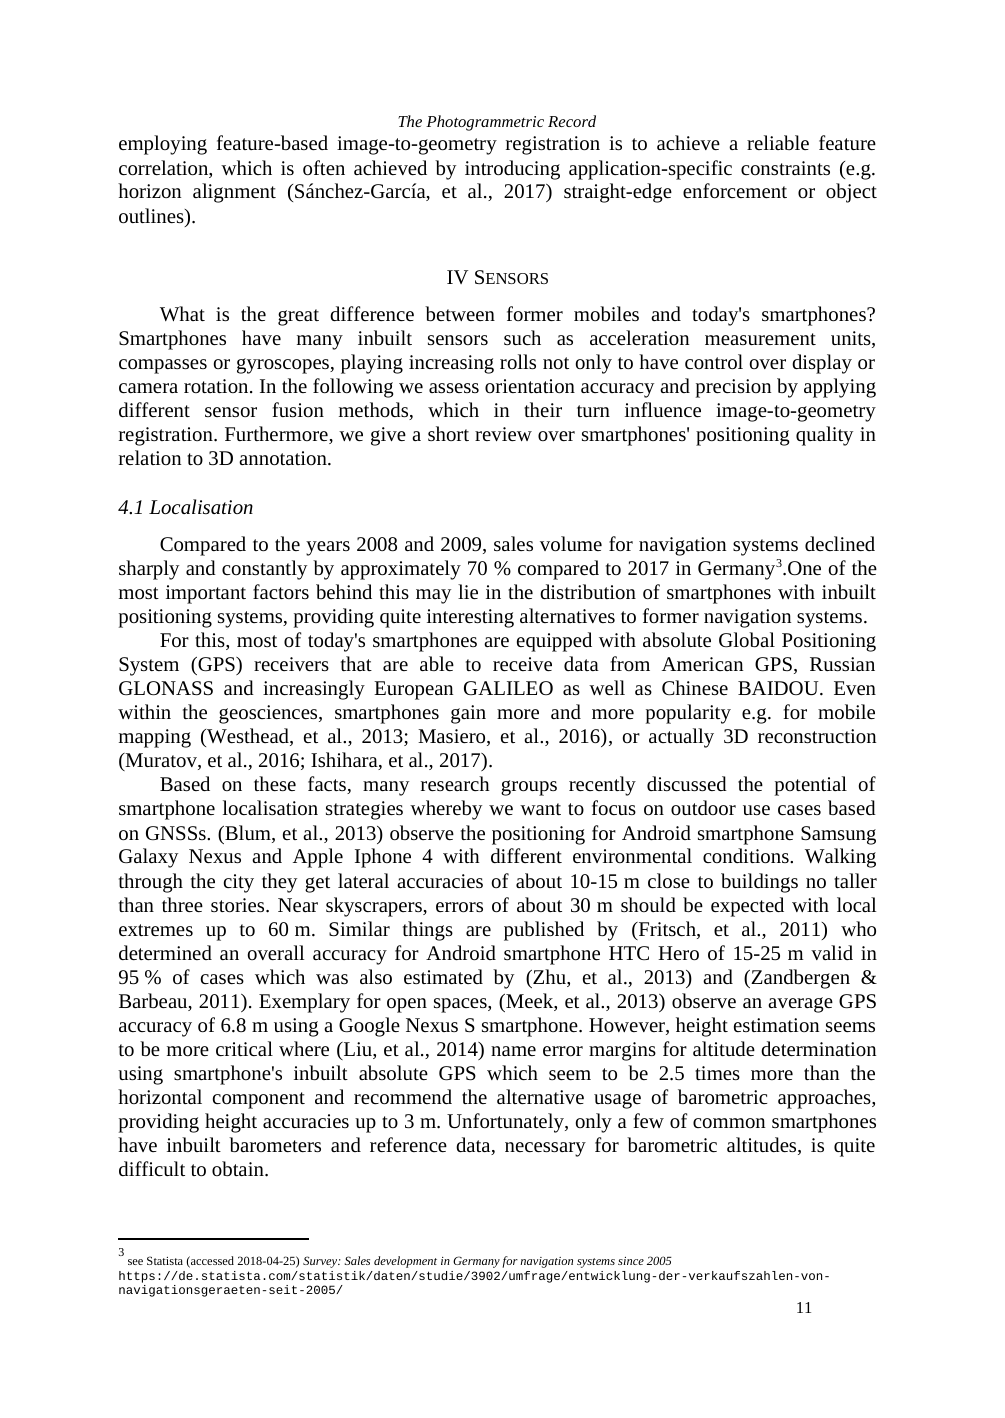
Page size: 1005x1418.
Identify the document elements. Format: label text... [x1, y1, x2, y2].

text For this, most of today's smartphones are equipped with absolute Global Positioning System (GPS) receivers that are able to receive data from American GPS, Russian GLONASS and increasingly European GALILEO as well as Chinese BAIDOU. Even within the geosciences, smartphones gain more and more popularity e.g. for mobile mapping , or actually 3D reconstruction . [118, 628, 877, 772]
text Based on these facts, many research groups recently discussed the potential of smartphone localisation strategies whereby we want to focus on outdoor use cases based on GNSSs. observe the positioning for Android smartphone Samsung Galaxy Nexus and Apple Iphone 4 with different environmental conditions. Walking through the city they get lateral accuracies of about 10-15 m close to buildings no taller than three stories. Near skyscrapers, errors of about 30 m should be expected with local extremes up to 60 m. Similar things are published by who determined an overall accuracy for Android smartphone HTC Hero of 15-25 m valid in 95 % of cases which was also estimated by and . Exemplary for open spaces, observe an average GPS accuracy of 6.8 m using a Google Nexus S smartphone. However, height estimation seems to be more critical where name error margins for altitude determination using smartphone's inbuilt absolute GPS which seem to be 2.5 times more than the horizontal component and recommend the alternative usage of barometric approaches, providing height accuracies up to 3 m. Unfortunately, only a few of common smartphones have inbuilt barometers and reference data, necessary for barometric altitudes, is quite difficult to obtain. [118, 772, 877, 1181]
text Compared to the years 2008 and 2009, sales volume for navigation systems declined sharply and constantly by approximately 70 % compared to 2017 in Germany.One of the most important factors behind this may lie in the distribution of smartphones with inbuilt positioning systems, providing quite interesting alternatives to former navigation systems. [118, 532, 877, 628]
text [118, 131, 877, 228]
subtitle 4.1 Localisation [118, 495, 877, 519]
text What is the great difference between former mobiles and today's smartphones? Smartphones have many inbuilt sensors such as acceleration measurement units, compasses or gyroscopes, playing increasing rolls not only to have control over display or camera rotation. In the following we assess orientation accuracy and precision by applying different sensor fusion methods, which in their turn influence image-to-geometry registration. Furthermore, we give a short review over smartphones' positioning quality in relation to 3D annotation. [118, 302, 877, 470]
subtitle IV Sensors [118, 265, 877, 289]
